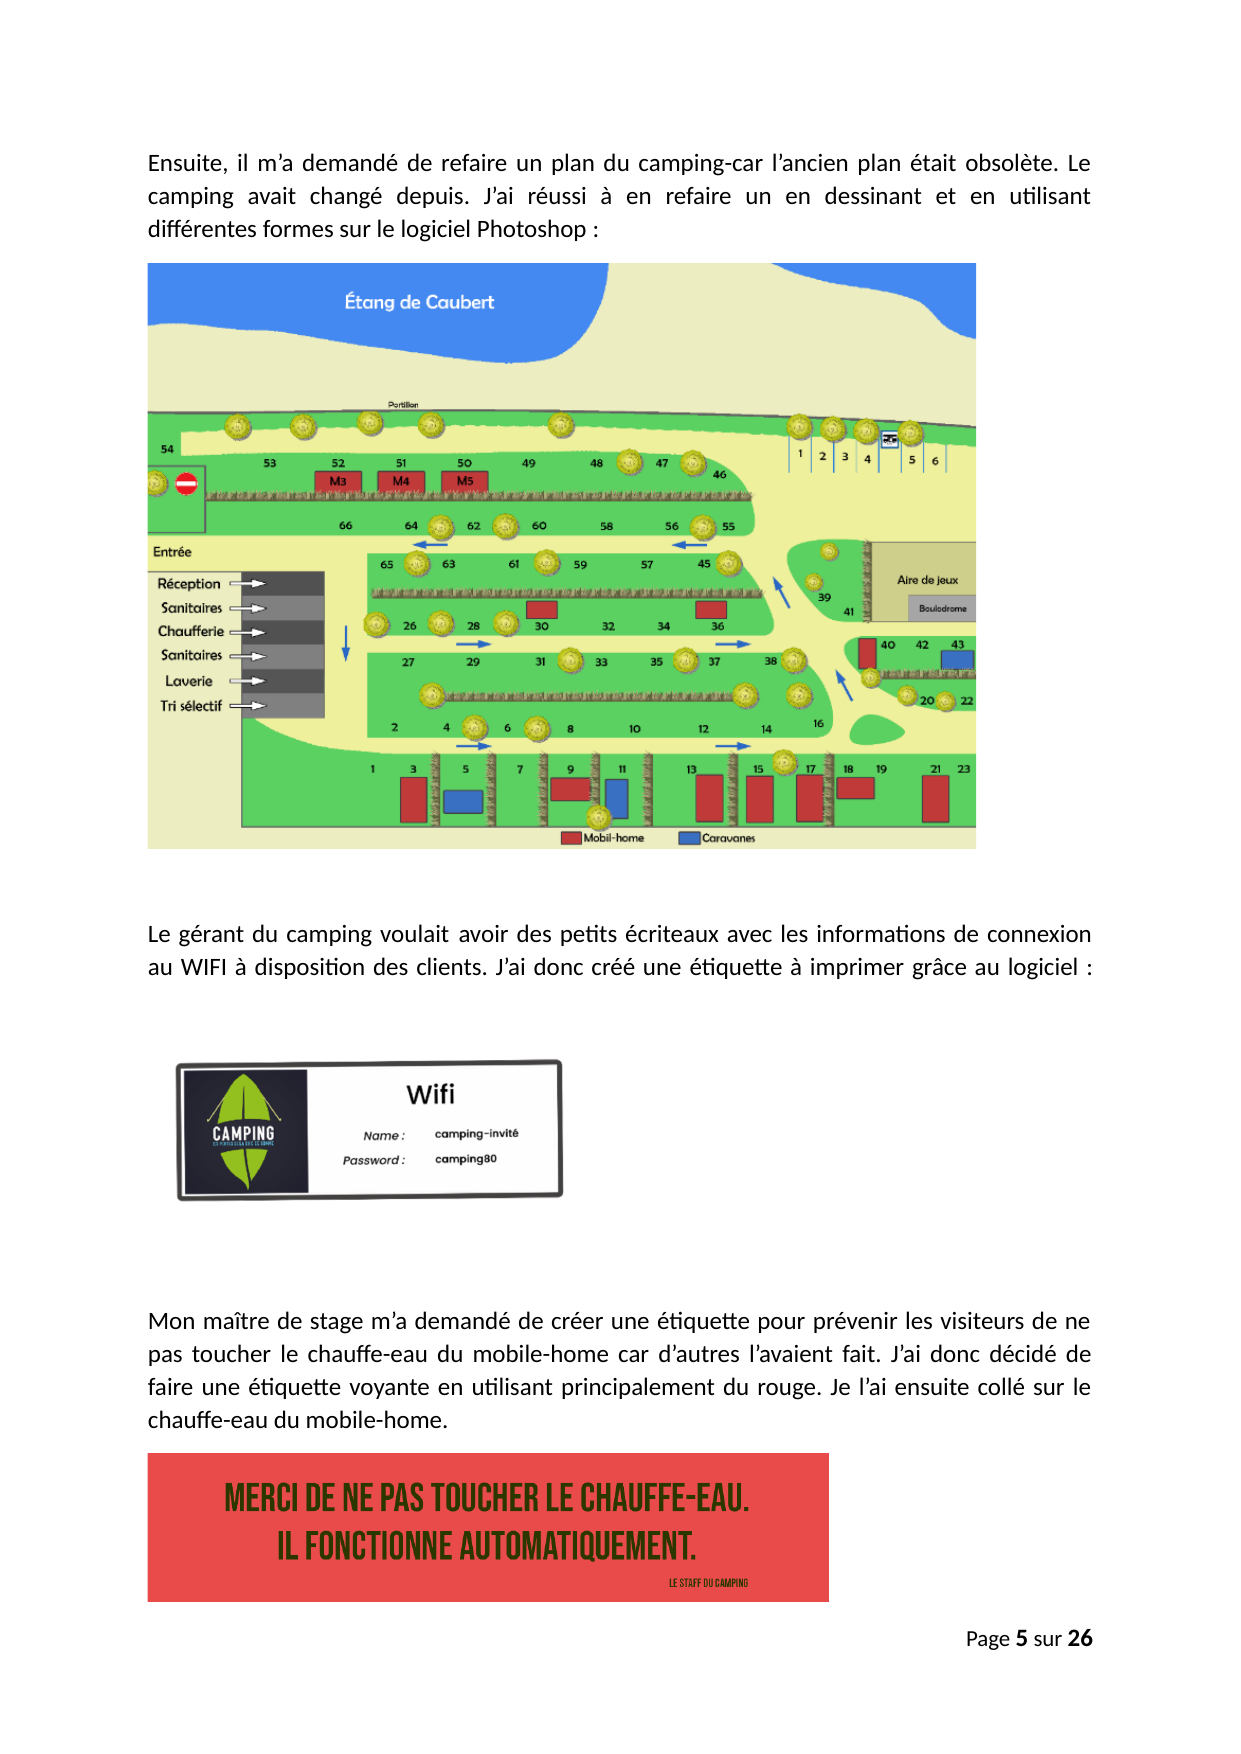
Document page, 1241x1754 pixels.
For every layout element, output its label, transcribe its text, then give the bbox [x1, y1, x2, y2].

picture [147, 1453, 829, 1602]
picture [156, 985, 583, 1287]
text Ensuite, il m’a demandé de refaire un plan du camping-car l’ancien plan était obsolète. Le camping avait changé depuis. J’ai réussi à en refaire un en dessinant et en utilisant différentes formes sur le logiciel Photoshop : [148, 148, 1093, 244]
picture [147, 263, 977, 849]
text Mon maître de stage m’a demandé de créer une étiquette pour prévenir les visiteurs de ne pas toucher le chauffe-eau du mobile-home car d’autres l’avaient fait. J’ai donc décidé de faire une étiquette voyante en utilisant principalement du rouge. Je l’ai ensuite collé sur le chauffe-eau du mobile-home. [148, 1305, 1093, 1434]
